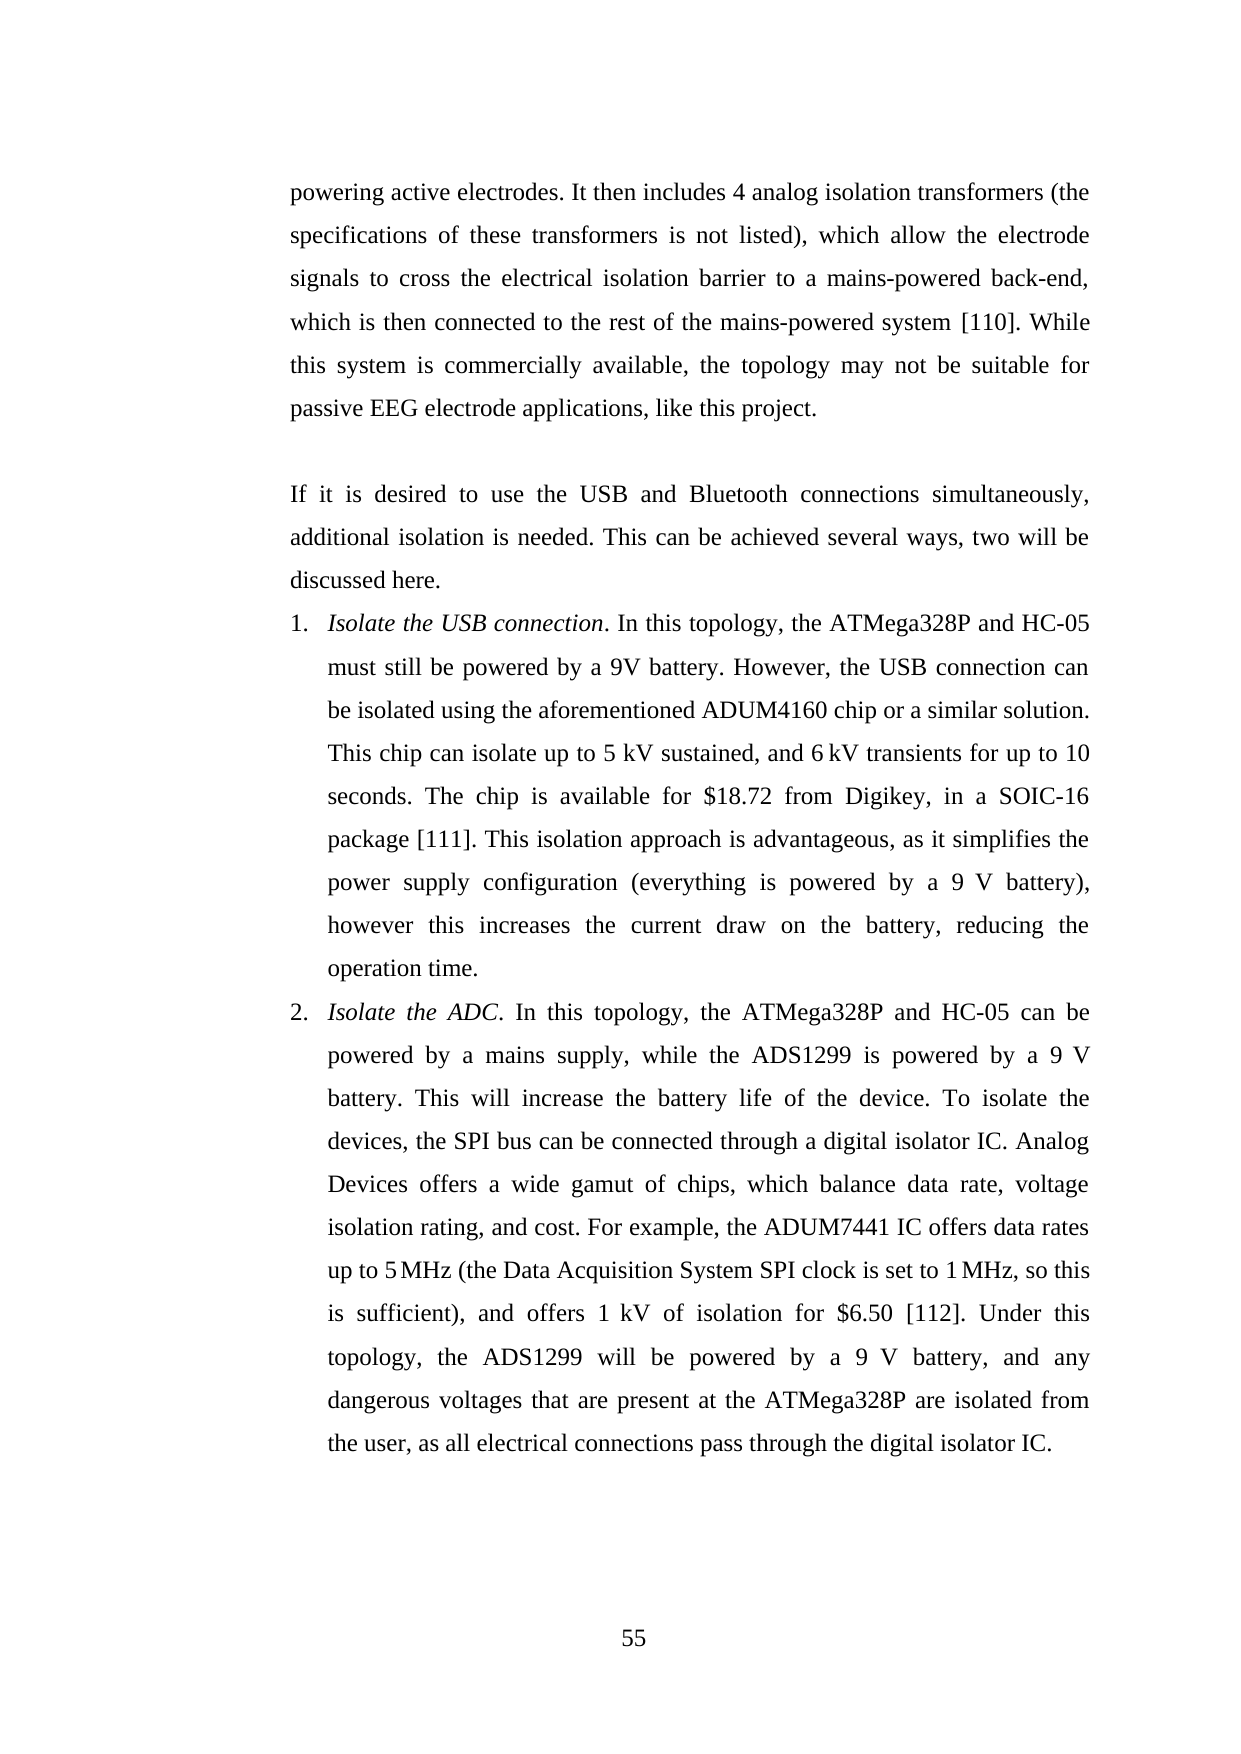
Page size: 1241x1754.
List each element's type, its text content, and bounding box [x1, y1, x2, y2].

list Isolate the ADC. In this topology, the ATMega328P and HC-05 can be powered by a mains supply, while the ADS1299 is powered by a 9 V battery. This will increase the battery life of the device. To isolate the devices, the SPI bus can be connected through a digital isolator IC. Analog Devices offers a wide gamut of chips, which balance data rate, voltage isolation rating, and cost. For example, the ADUM7441 IC offers data rates up to 5 MHz (the Data Acquisition System SPI clock is set to 1 MHz, so this is sufficient), and offers 1 kV of isolation for $6.50 [112]. Under this topology, the ADS1299 will be powered by a 9 V battery, and any dangerous voltages that are present at the ATMega328P are isolated from the user, as all electrical connections pass through the digital isolator IC. [290, 997, 1090, 1457]
list Isolate the USB connection. In this topology, the ATMega328P and HC-05 must still be powered by a 9V battery. However, the USB connection can be isolated using the aforementioned ADUM4160 chip or a similar solution. This chip can isolate up to 5 kV sustained, and 6 kV transients for up to 10 seconds. The chip is available for $18.72 from Digikey, in a SOIC-16 package [111]. This isolation approach is advantageous, as it simplifies the power supply configuration (everything is powered by a 9 V battery), however this increases the current draw on the battery, reducing the operation time. [290, 608, 1090, 982]
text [290, 177, 1090, 422]
text If it is desired to use the USB and Bluetooth connections simultaneously, additional isolation is needed. This can be achieved several ways, two will be discussed here. [290, 479, 1090, 594]
